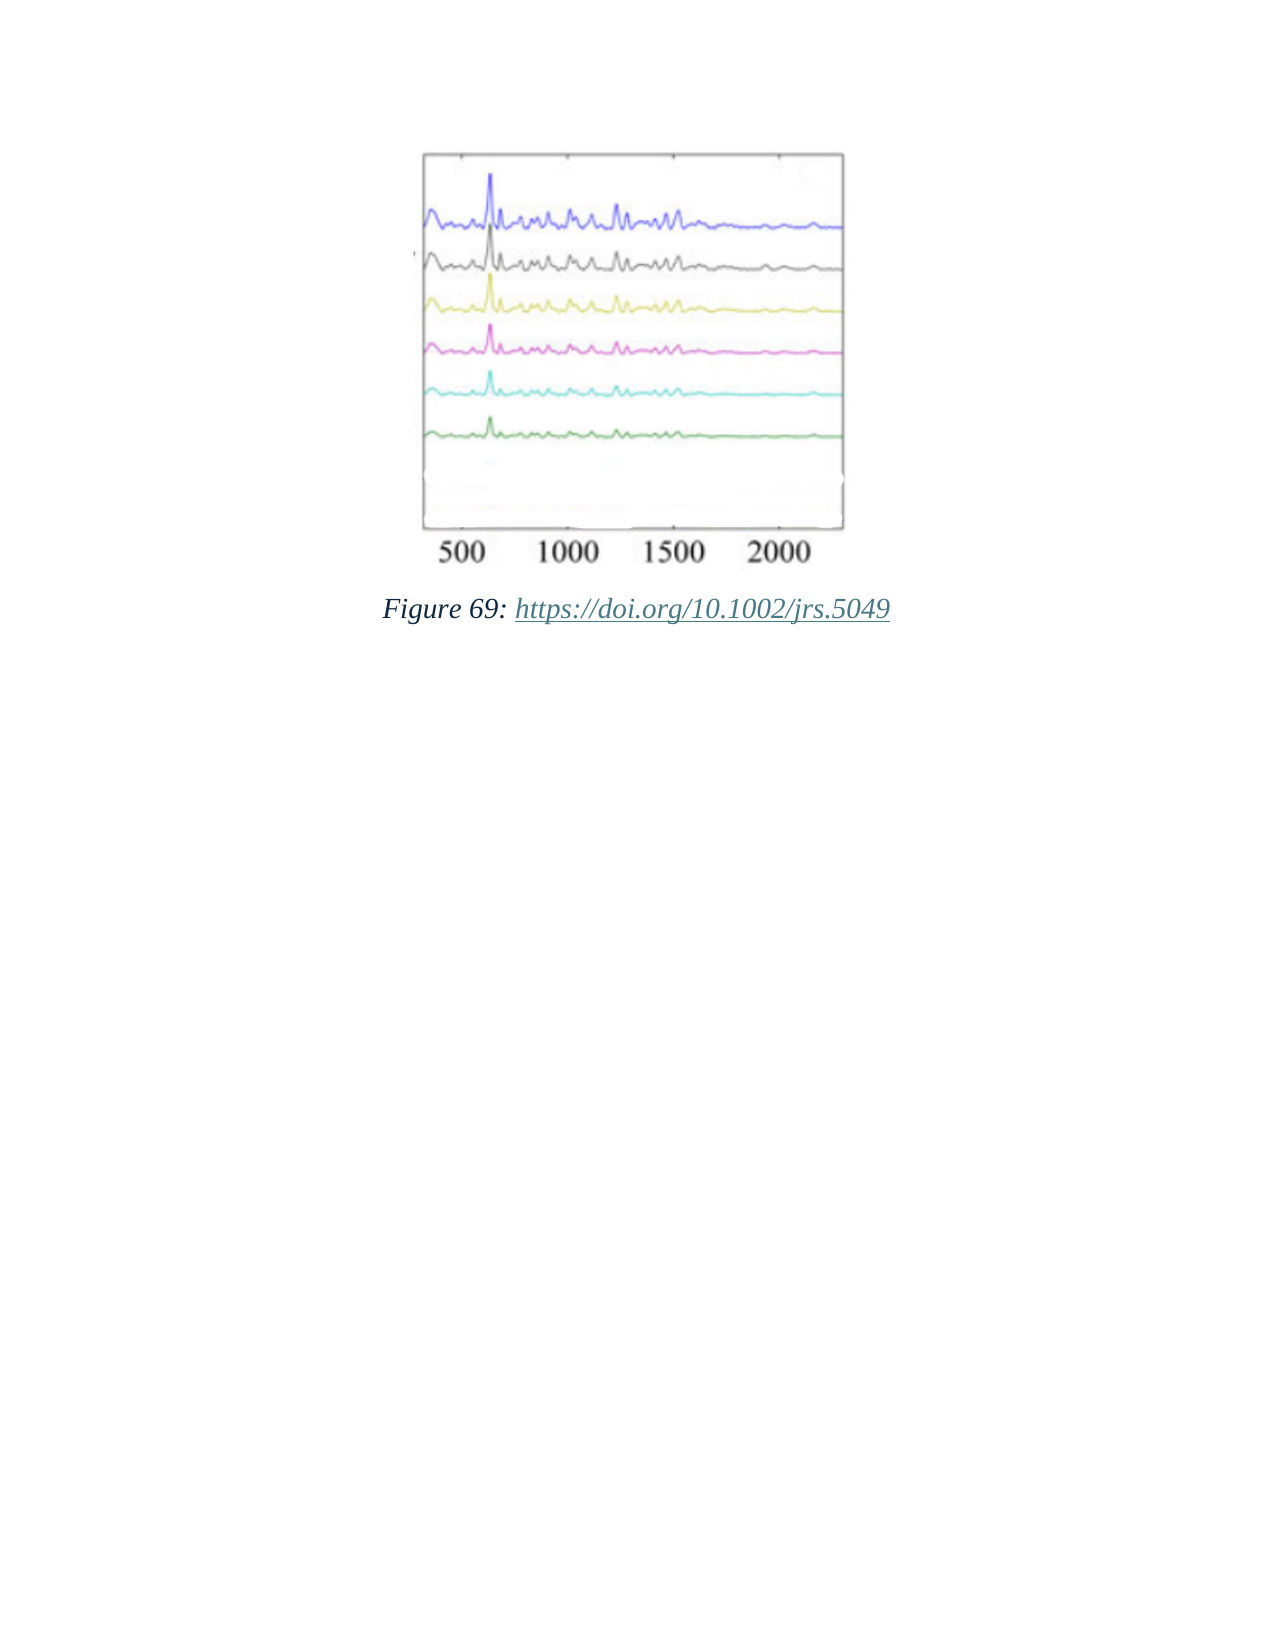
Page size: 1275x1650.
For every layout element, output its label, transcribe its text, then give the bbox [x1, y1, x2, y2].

picture [413, 150, 862, 570]
text Figure 69: https://doi.org/10.1002/jrs.5049 [150, 592, 1125, 625]
